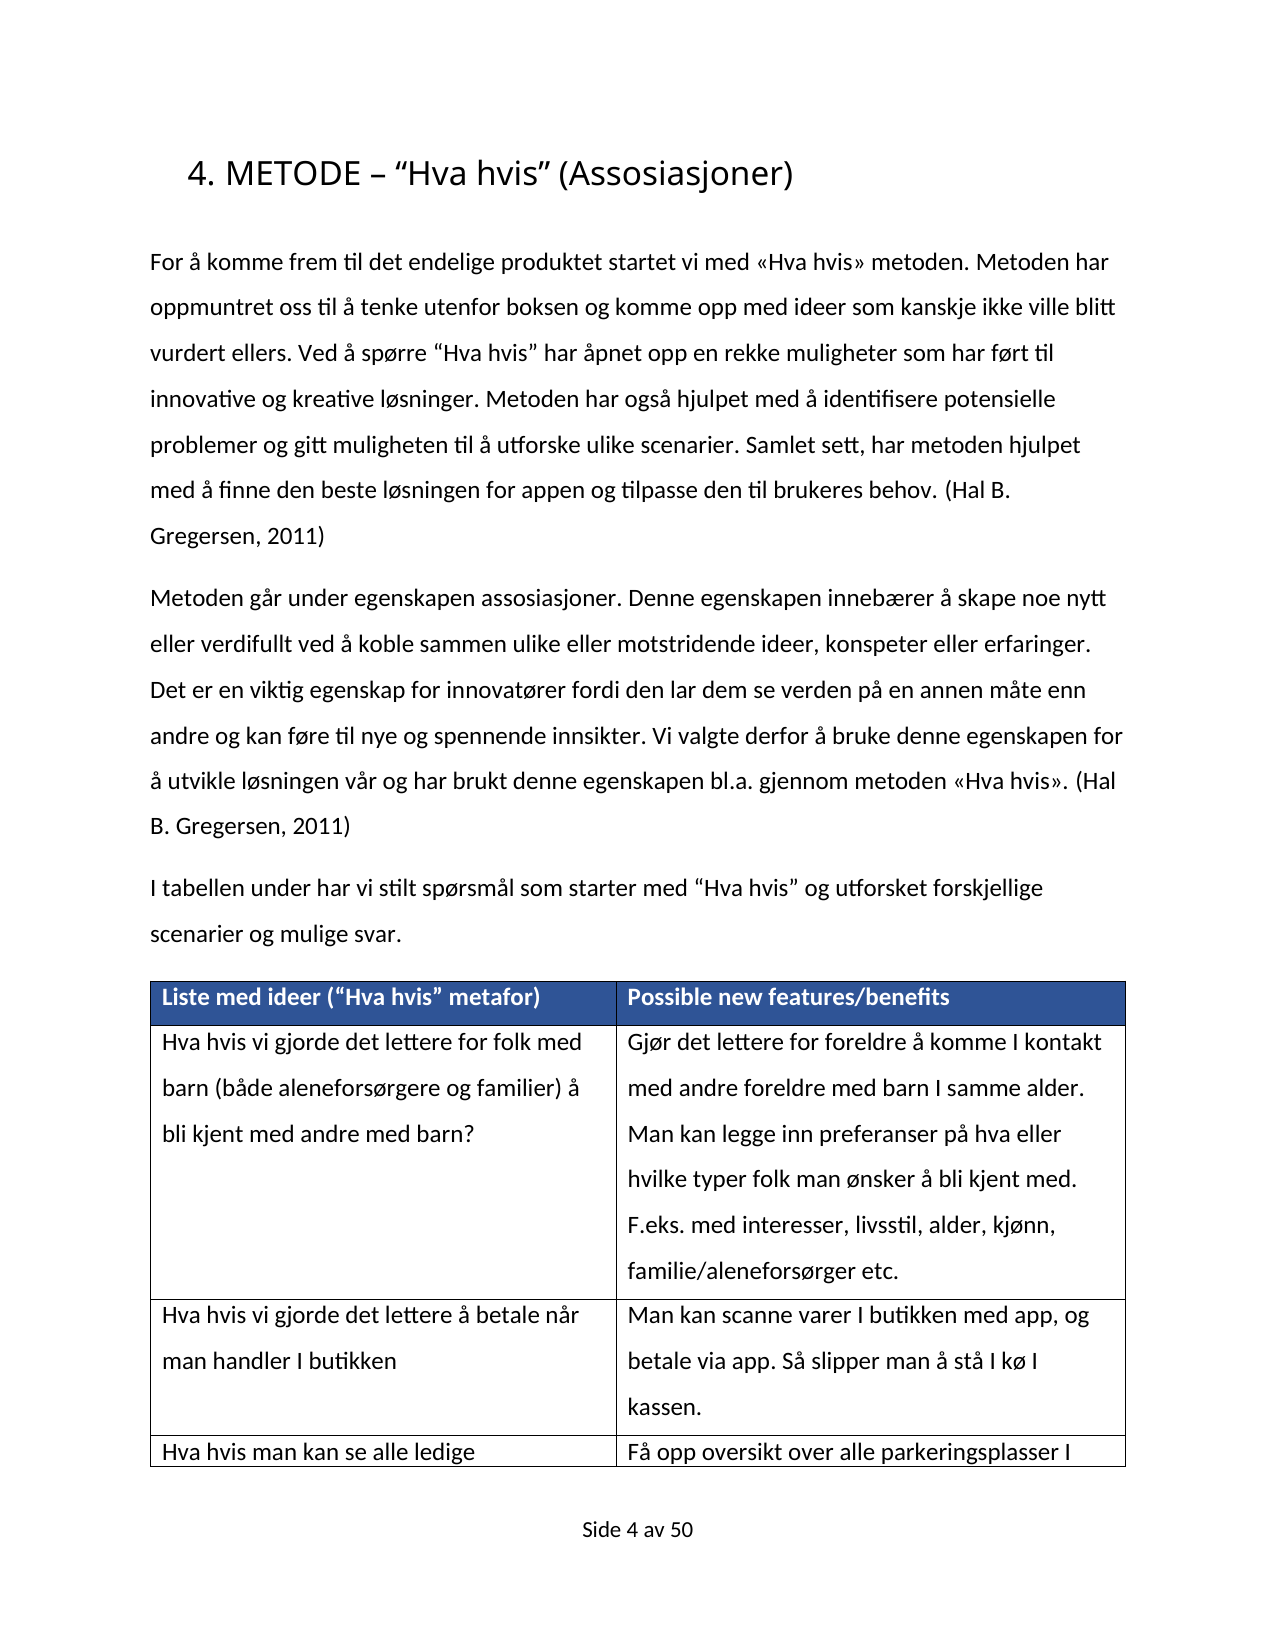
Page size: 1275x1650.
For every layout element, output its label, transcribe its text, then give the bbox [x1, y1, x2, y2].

table_cell Gjør det lettere for foreldre å komme I kontakt med andre foreldre med barn I samme alder. Man kan legge inn preferanser på hva eller hvilke typer folk man ønsker å bli kjent med. F.eks. med interesser, livsstil, alder, kjønn, familie/aleneforsørger etc. [617, 1026, 1125, 1298]
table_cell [151, 1436, 616, 1466]
text For å komme frem til det endelige produktet startet vi med «Hva hvis» metoden. Metoden har oppmuntret oss til å tenke utenfor boksen og komme opp med ideer som kanskje ikke ville blitt vurdert ellers. Ved å spørre “Hva hvis” har åpnet opp en rekke muligheter som har ført til innovative og kreative løsninger. Metoden har også hjulpet med å identifisere potensielle problemer og gitt muligheten til å utforske ulike scenarier. Samlet sett, har metoden hjulpet med å finne den beste løsningen for appen og tilpasse den til brukeres behov. [150, 246, 1125, 551]
table_cell Hva hvis vi gjorde det lettere å betale når man handler I butikken [151, 1300, 616, 1435]
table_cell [617, 1436, 1125, 1466]
table_cell Hva hvis vi gjorde det lettere for folk med barn (både aleneforsørgere og familier) å bli kjent med andre med barn? [151, 1026, 616, 1298]
text Metoden går under egenskapen assosiasjoner. Denne egenskapen innebærer å skape noe nytt eller verdifullt ved å koble sammen ulike eller motstridende ideer, konspeter eller erfaringer. Det er en viktig egenskap for innovatører fordi den lar dem se verden på en annen måte enn andre og kan føre til nye og spennende innsikter. Vi valgte derfor å bruke denne egenskapen for å utvikle løsningen vår og har brukt denne egenskapen bl.a. gjennom metoden «Hva hvis». [150, 583, 1125, 841]
table_header Possible new features/benefits [617, 982, 1125, 1025]
text I tabellen under har vi stilt spørsmål som starter med “Hva hvis” og utforsket forskjellige scenarier og mulige svar. [150, 872, 1125, 949]
subtitle METODE – “Hva hvis” (Assosiasjoner) [187, 150, 1125, 195]
table_cell Man kan scanne varer I butikken med app, og betale via app. Så slipper man å stå I kø I kassen. [617, 1300, 1125, 1435]
table_header Liste med ideer (“Hva hvis” metafor) [151, 982, 616, 1025]
